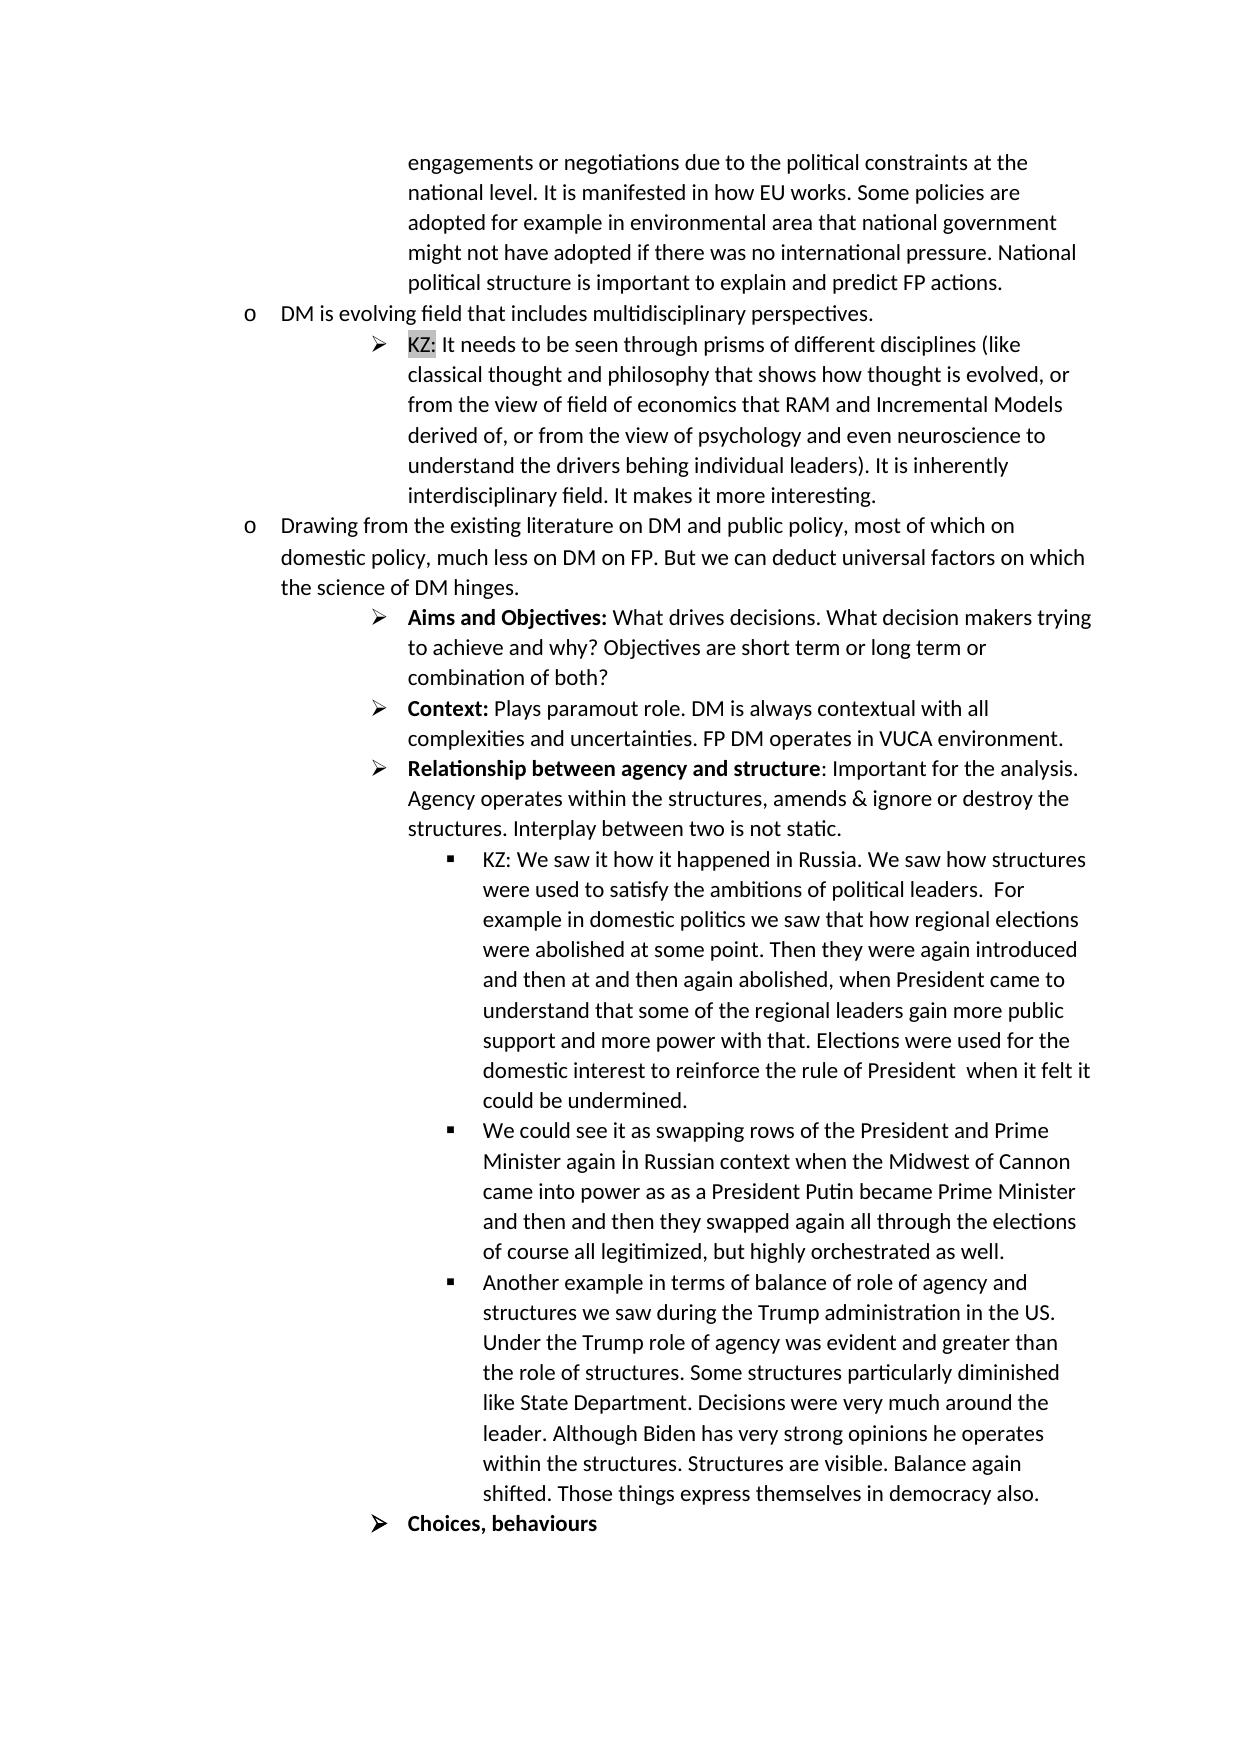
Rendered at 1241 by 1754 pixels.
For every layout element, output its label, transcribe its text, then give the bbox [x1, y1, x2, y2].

list Drawing from the existing literature on DM and public policy, most of which on domestic policy, much less on DM on FP. But we can deduct universal factors on which the science of DM hinges. [243, 511, 1093, 601]
list Context: Plays paramout role. DM is always contextual with all complexities and uncertainties. FP DM operates in VUCA environment. [370, 694, 1093, 752]
list KZ: We saw it how it happened in Russia. We saw how structures were used to satisfy the ambitions of political leaders. For example in domestic politics we saw that how regional elections were abolished at some point. Then they were again introduced and then at and then again abolished, when President came to understand that some of the regional leaders gain more public support and more power with that. Elections were used for the domestic interest to reinforce the rule of President when it felt it could be undermined. [445, 845, 1093, 1114]
list Aims and Objectives: What drives decisions. What decision makers trying to achieve and why? Objectives are short term or long term or combination of both? [370, 603, 1093, 692]
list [370, 148, 1093, 296]
list Relationship between agency and structure: Important for the analysis. Agency operates within the structures, amends & ignore or destroy the structures. Interplay between two is not static. [370, 754, 1093, 843]
list DM is evolving field that includes multidisciplinary perspectives. [243, 299, 1093, 328]
list KZ: It needs to be seen through prisms of different disciplines (like classical thought and philosophy that shows how thought is evolved, or from the view of field of economics that RAM and Incremental Models derived of, or from the view of psychology and even neuroscience to understand the drivers behing individual leaders). It is inherently interdisciplinary field. It makes it more interesting. [370, 330, 1093, 509]
list Another example in terms of balance of role of agency and structures we saw during the Trump administration in the US. Under the Trump role of agency was evident and greater than the role of structures. Some structures particularly diminished like State Department. Decisions were very much around the leader. Although Biden has very strong opinions he operates within the structures. Structures are visible. Balance again shifted. Those things express themselves in democracy also. [445, 1268, 1093, 1507]
list We could see it as swapping rows of the President and Prime Minister again İn Russian context when the Midwest of Cannon came into power as as a President Putin became Prime Minister and then and then they swapped again all through the elections of course all legitimized, but highly orchestrated as well. [445, 1117, 1093, 1266]
list Choices, behaviours [370, 1509, 1093, 1537]
